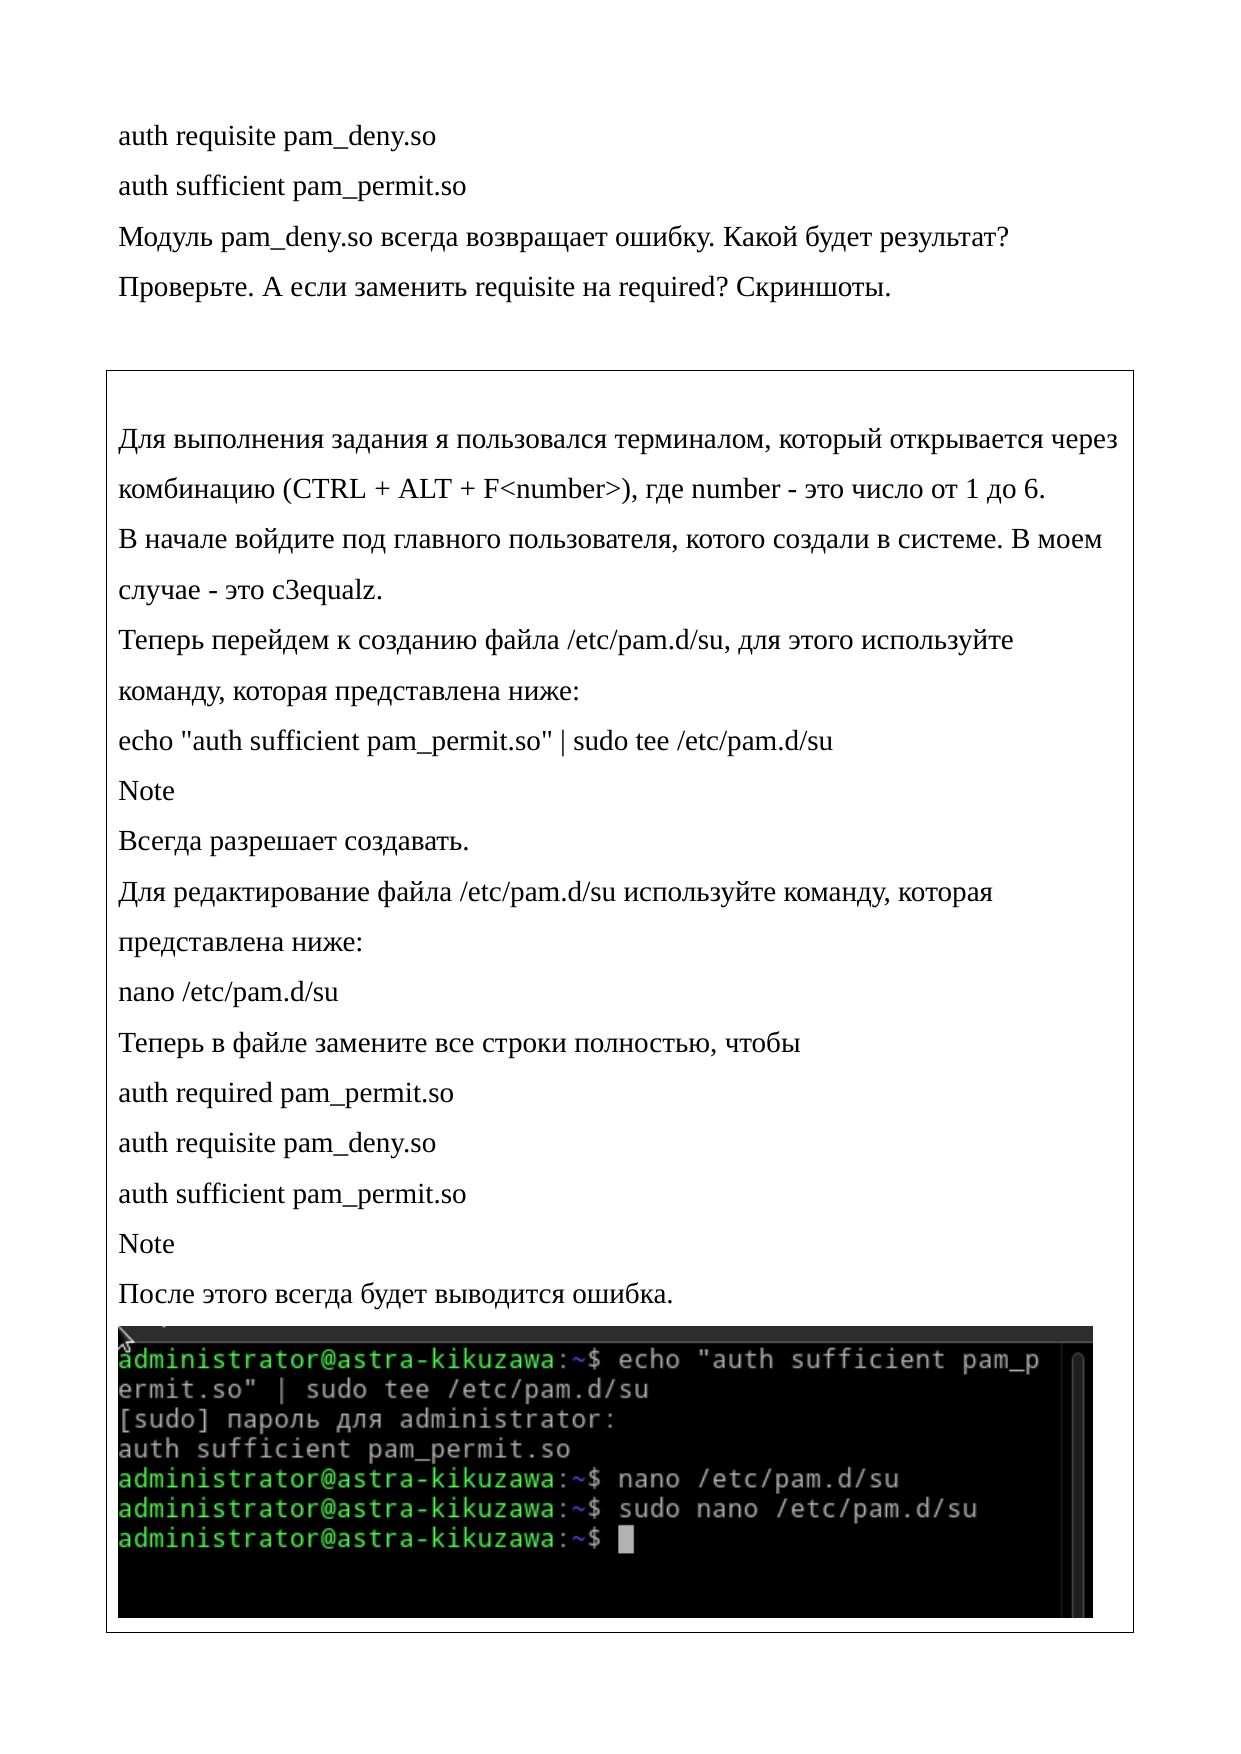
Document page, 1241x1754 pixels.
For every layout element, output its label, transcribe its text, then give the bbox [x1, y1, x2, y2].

text Проверьте. А если заменить requisite на required? Скриншоты. [118, 269, 1122, 303]
text auth requisite pam_deny.so [118, 118, 1122, 152]
text Модуль pam_deny.so всегда возвращает ошибку. Какой будет результат? [118, 219, 1122, 252]
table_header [107, 371, 1133, 1632]
text auth sufficient pam_permit.so [118, 168, 1122, 202]
picture [118, 1326, 1093, 1618]
